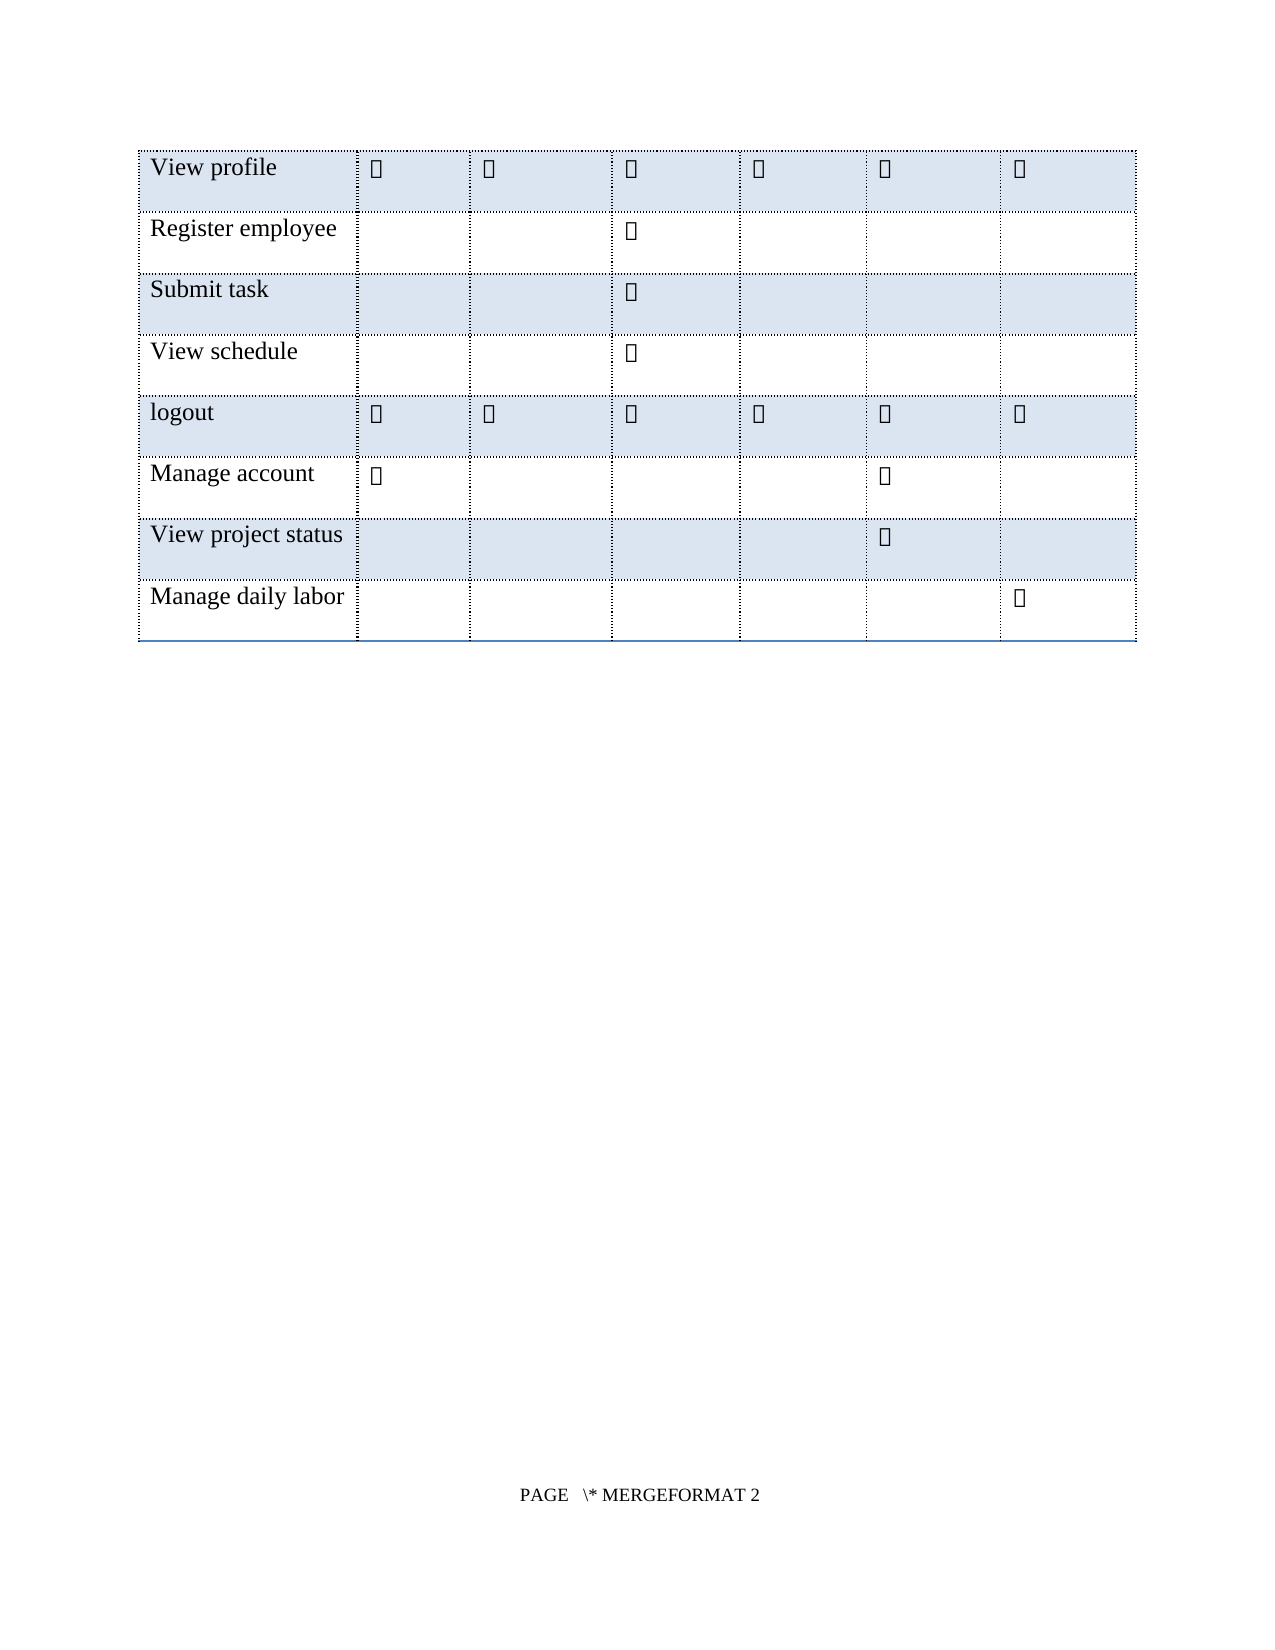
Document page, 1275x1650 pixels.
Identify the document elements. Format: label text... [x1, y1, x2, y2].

table_cell  [612, 334, 740, 395]
table_cell [740, 579, 866, 640]
table_cell [740, 334, 866, 395]
table_cell [1001, 273, 1136, 334]
table_cell [866, 579, 1001, 640]
table_cell [740, 211, 866, 272]
table_cell [1001, 334, 1136, 395]
table_cell [740, 518, 866, 579]
table_cell View project status [139, 518, 357, 579]
table_cell Manage daily labor [139, 579, 357, 640]
table_cell [358, 579, 470, 640]
table_cell [470, 334, 612, 395]
table_cell  [866, 456, 1001, 517]
table_cell logout [139, 395, 357, 456]
table_cell [358, 273, 470, 334]
table_cell  [740, 395, 866, 456]
table_cell [1001, 211, 1136, 272]
table_cell [470, 211, 612, 272]
table_cell [470, 456, 612, 517]
table_cell [470, 273, 612, 334]
table_cell [470, 579, 612, 640]
table_cell Register employee [139, 211, 357, 272]
table_cell  [358, 456, 470, 517]
table_cell  [470, 395, 612, 456]
table_cell Submit task [139, 273, 357, 334]
table_cell [740, 273, 866, 334]
table_cell [358, 334, 470, 395]
table_cell  [612, 395, 740, 456]
table_cell View profile [139, 150, 357, 211]
table_cell [612, 518, 740, 579]
table_cell [358, 211, 470, 272]
table_cell Manage account [139, 456, 357, 517]
table_cell [866, 273, 1001, 334]
table_cell [866, 334, 1001, 395]
table_cell  [866, 150, 1001, 211]
table_cell [1001, 456, 1136, 517]
table_cell  [866, 518, 1001, 579]
table_cell  [740, 150, 866, 211]
table_cell  [1001, 395, 1136, 456]
table_cell [470, 518, 612, 579]
table_cell  [612, 150, 740, 211]
table_cell  [866, 395, 1001, 456]
table_cell  [358, 395, 470, 456]
table_cell [358, 518, 470, 579]
table_cell  [358, 150, 470, 211]
table_cell  [1001, 579, 1136, 640]
table_cell  [612, 273, 740, 334]
table_cell [612, 456, 740, 517]
table_cell  [470, 150, 612, 211]
table_cell  [612, 211, 740, 272]
table_cell [612, 579, 740, 640]
table_cell [740, 456, 866, 517]
table_cell  [1001, 150, 1136, 211]
table_cell [1001, 518, 1136, 579]
table_cell View schedule [139, 334, 357, 395]
table_cell [866, 211, 1001, 272]
